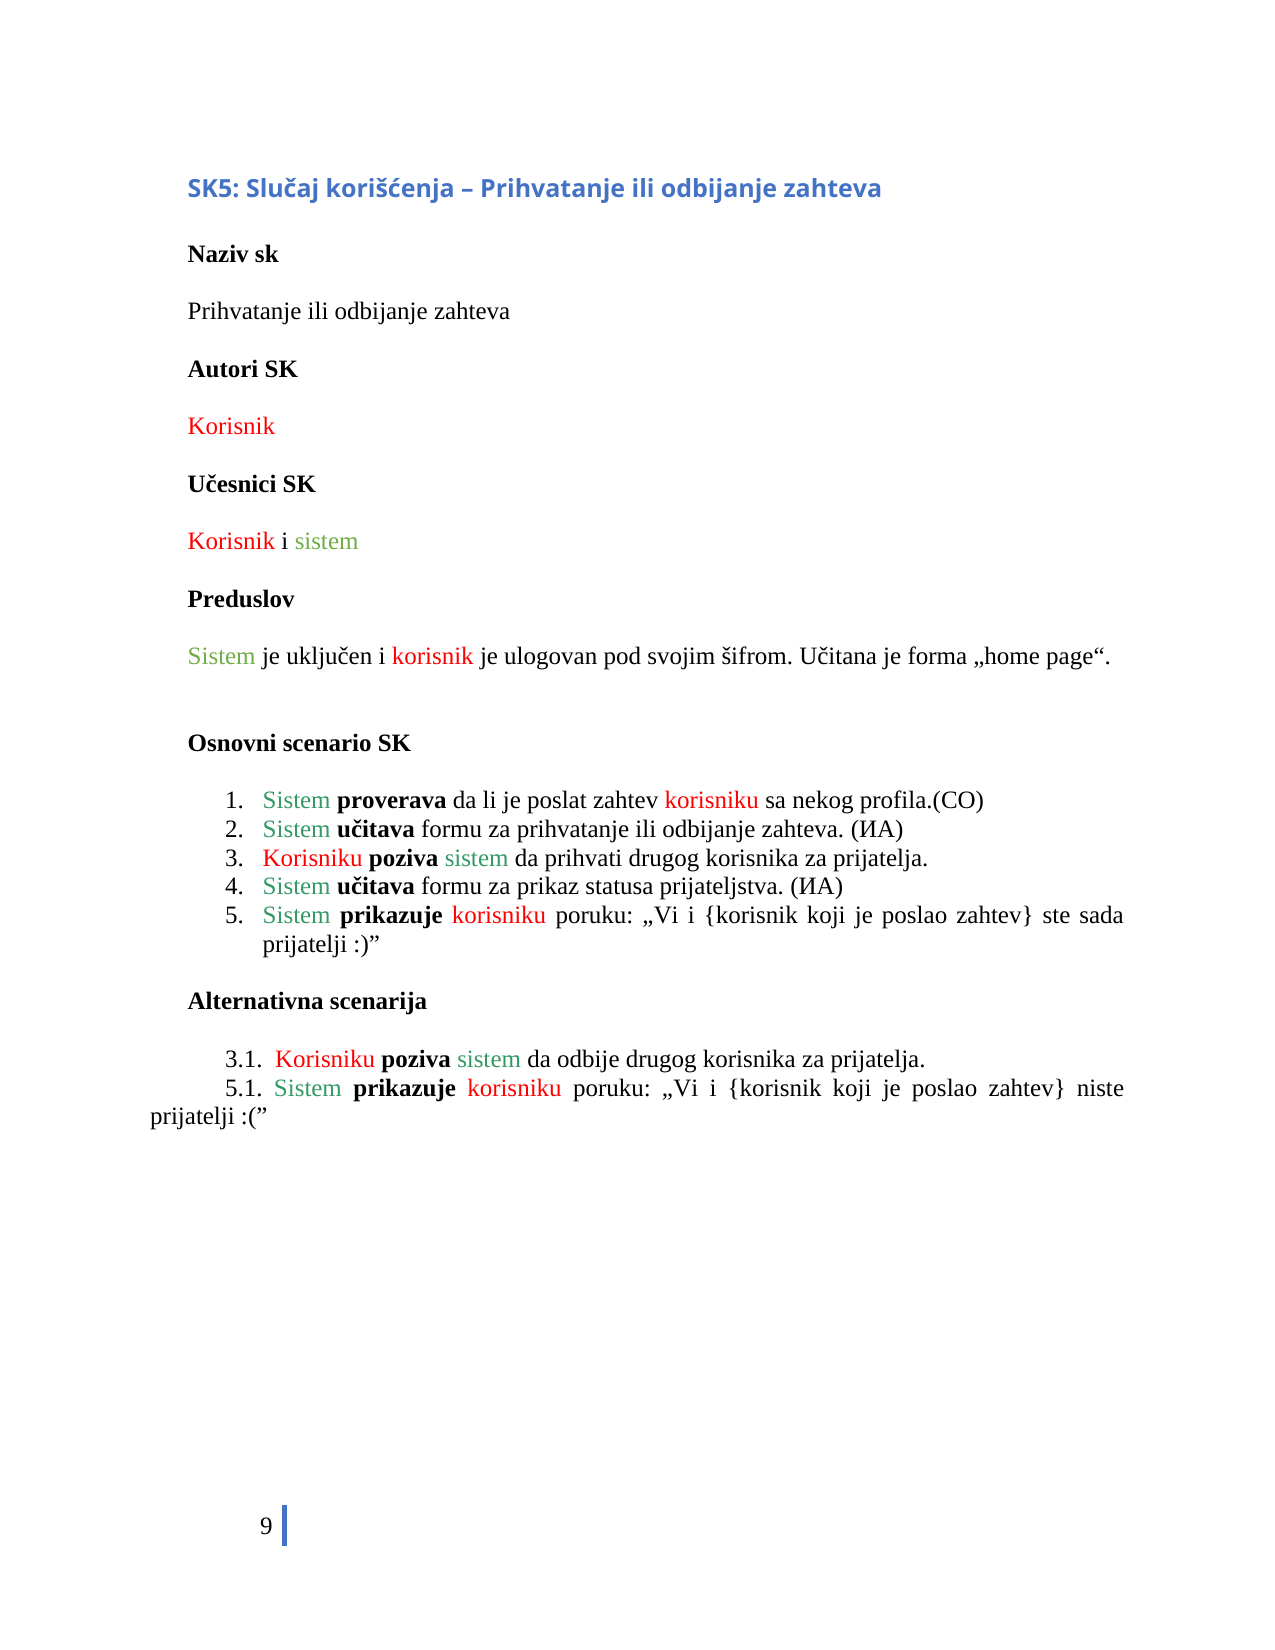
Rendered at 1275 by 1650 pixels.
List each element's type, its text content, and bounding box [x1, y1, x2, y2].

text Preduslov [150, 584, 1125, 613]
subtitle SK5: Slučaj korišćenja – Prihvatanje ili odbijanje zahteva [150, 171, 1125, 205]
text Učesnici SK [150, 469, 1125, 498]
text Sistem je uključen i korisnik je ulogovan pod svojim šifrom. Učitana je forma „home page“. [150, 641, 1125, 670]
list Sistem proverava da li je poslat zahtev korisniku sa nekog profila.(СО) [225, 785, 1125, 814]
list Korisniku poziva sistem da prihvati drugog korisnika za prijatelja. [225, 843, 1125, 871]
text 5.1. Sistem prikazuje korisniku poruku: „Vi i {korisnik koji je poslao zahtev} niste prijatelji :(” [150, 1073, 1125, 1130]
list Sistem učitava formu za prihvatanje ili odbijanje zahteva. (ИА) [225, 814, 1125, 843]
text Autori SK [150, 354, 1125, 383]
text Naziv sk [150, 239, 1125, 268]
text Alternativna scenarija [150, 986, 1125, 1015]
list Sistem učitava formu za prikaz statusa prijateljstva. (ИА) [225, 871, 1125, 900]
text 3.1. Korisniku poziva sistem da odbije drugog korisnika za prijatelja. [150, 1044, 1125, 1073]
text Osnovni scenario SK [150, 728, 1125, 756]
text Korisnik i sistem [150, 526, 1125, 555]
text Prihvatanje ili odbijanje zahteva [150, 296, 1125, 325]
list Sistem prikazuje korisniku poruku: „Vi i {korisnik koji je poslao zahtev} ste sada prijatelji :)” [225, 900, 1125, 958]
text Korisnik [150, 411, 1125, 440]
